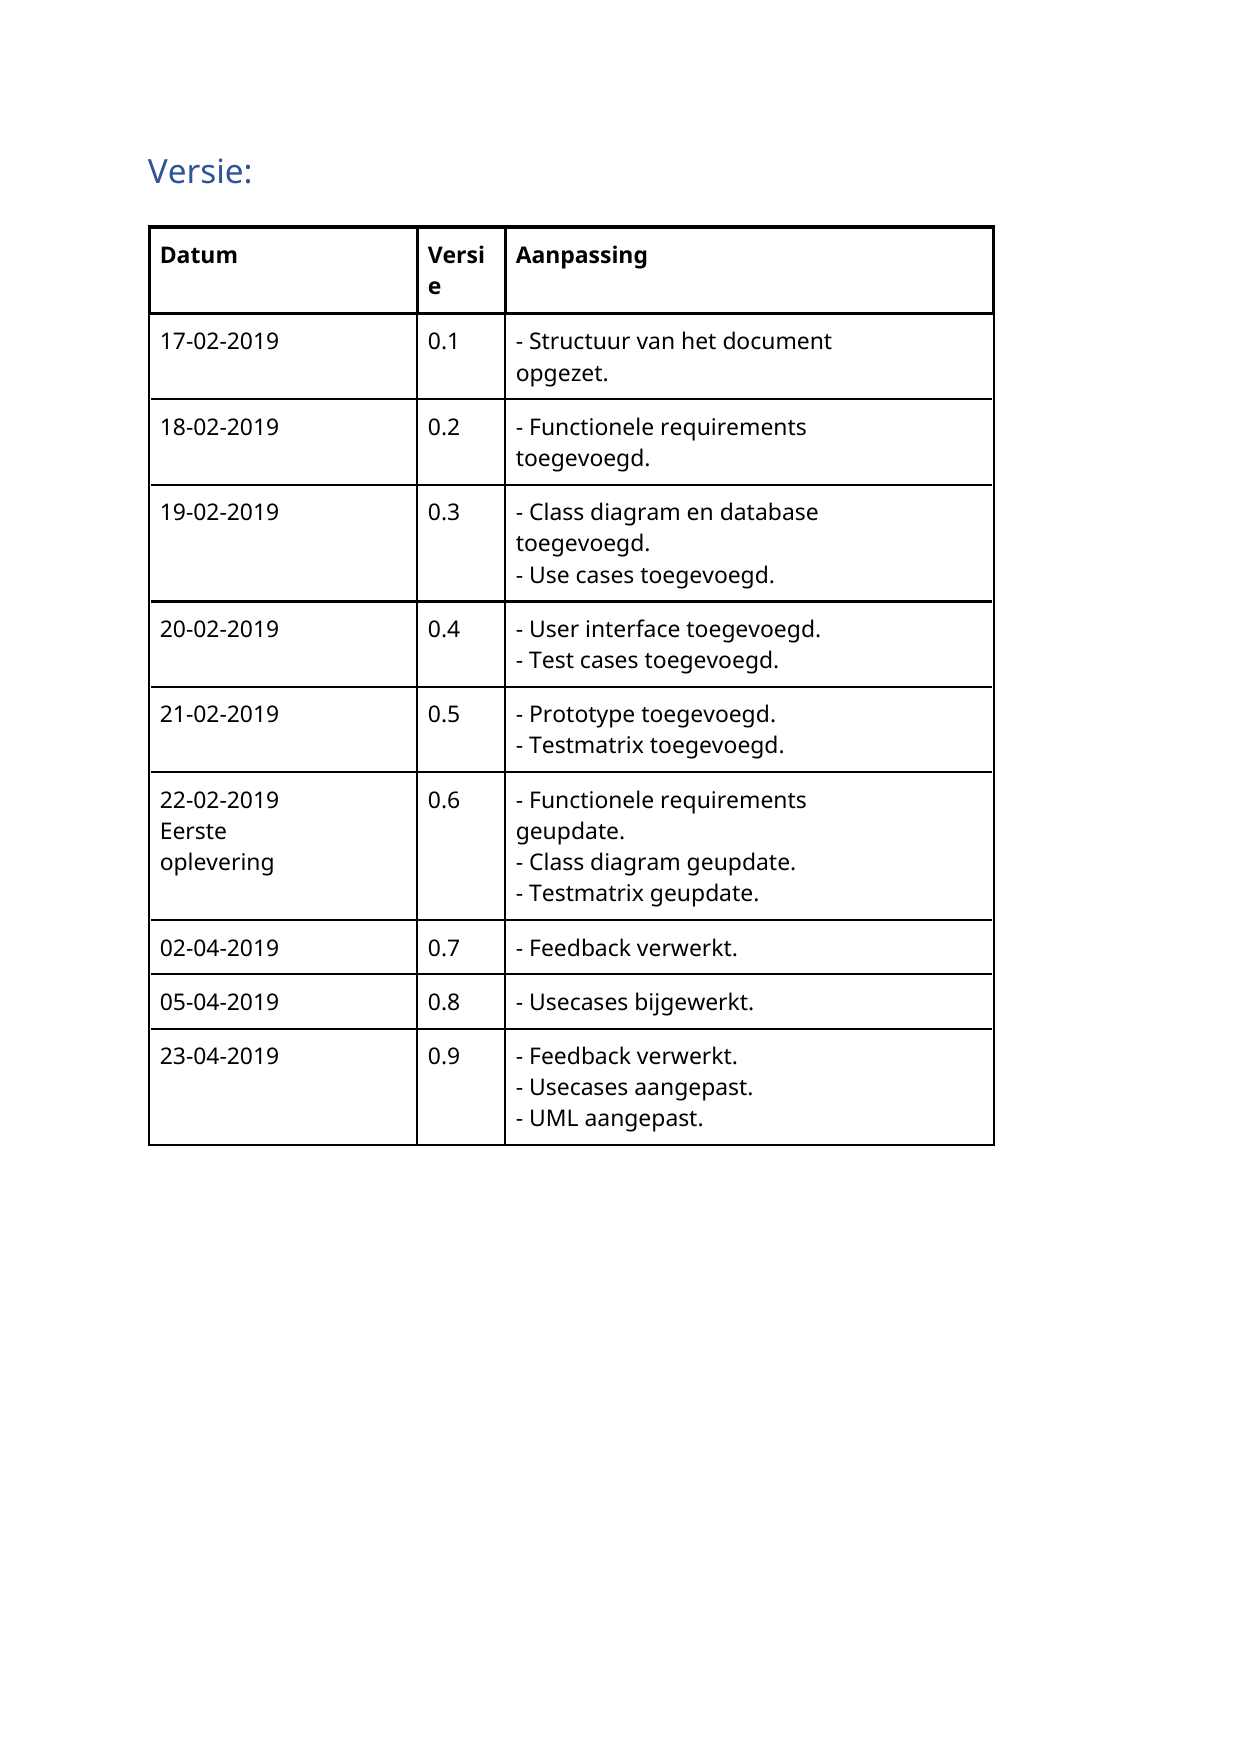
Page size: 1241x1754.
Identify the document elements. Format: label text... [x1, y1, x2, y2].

table_cell 0.5 [418, 688, 504, 771]
table_cell 18-02-2019 [150, 398, 416, 484]
table_cell - Feedback verwerkt. [506, 919, 993, 973]
table_cell 0.2 [418, 400, 504, 484]
table_cell 0.7 [418, 921, 504, 973]
table_cell 0.4 [418, 603, 504, 686]
table_cell - Class diagram en database toegevoegd. - Use cases toegevoegd. [506, 484, 993, 600]
subtitle Versie: [148, 148, 1093, 193]
table_header Versie [419, 229, 504, 312]
table_cell - Functionele requirements toegevoegd. [506, 398, 993, 484]
table_cell - Functionele requirements geupdate. - Class diagram geupdate. - Testmatrix geupdate. [506, 771, 993, 919]
table_cell 0.6 [418, 773, 504, 919]
table_header Datum [151, 229, 416, 312]
table_cell - Structuur van het document opgezet. [506, 315, 993, 398]
table_cell 0.3 [418, 486, 504, 600]
table_cell 21-02-2019 [150, 686, 416, 771]
table_header Aanpassing [507, 229, 992, 312]
table_cell 17-02-2019 [150, 315, 416, 398]
table_cell 02-04-2019 [150, 919, 416, 973]
table_cell 0.1 [418, 315, 504, 398]
table_cell 22-02-2019 Eerste oplevering [150, 771, 416, 919]
table_cell - Usecases bijgewerkt. [506, 973, 993, 1027]
table_cell 23-04-2019 [150, 1028, 416, 1144]
table_cell - User interface toegevoegd. - Test cases toegevoegd. [506, 600, 993, 686]
table_cell - Prototype toegevoegd. - Testmatrix toegevoegd. [506, 686, 993, 771]
table_cell 05-04-2019 [150, 973, 416, 1027]
table_cell 0.9 [418, 1030, 504, 1144]
table_cell - Feedback verwerkt. - Usecases aangepast. - UML aangepast. [506, 1028, 993, 1144]
table_cell 0.8 [418, 975, 504, 1027]
table_cell 19-02-2019 [150, 484, 416, 600]
table_cell 20-02-2019 [150, 600, 416, 686]
